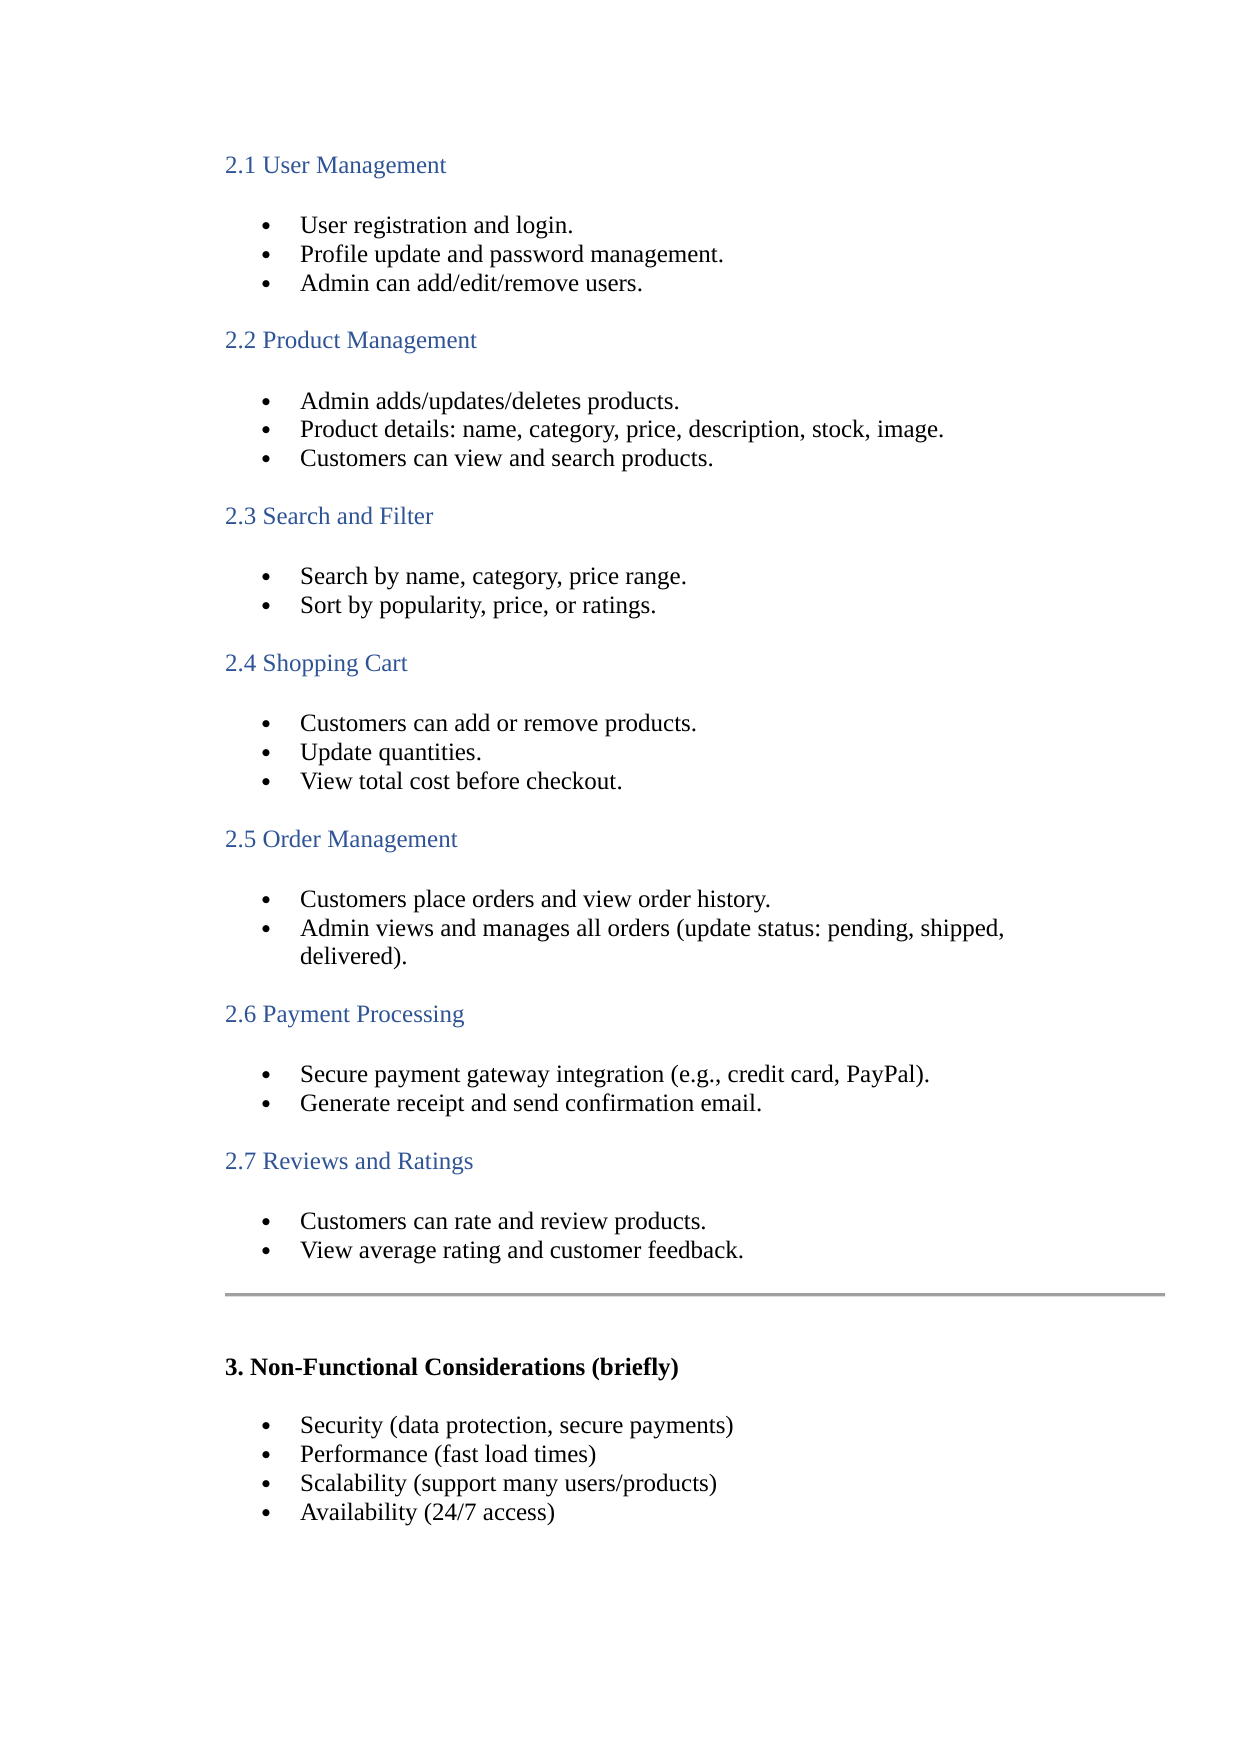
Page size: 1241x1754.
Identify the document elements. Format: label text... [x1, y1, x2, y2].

subtitle 3. Non-Functional Considerations (briefly) [225, 1352, 1090, 1381]
list Scalability (support many users/products) [262, 1468, 1090, 1497]
subtitle 2.2 Product Management [225, 326, 1090, 354]
list Admin adds/updates/deletes products. [262, 386, 1090, 414]
subtitle 2.1 User Management [225, 150, 1090, 179]
list Performance (fast load times) [262, 1439, 1090, 1468]
subtitle 2.3 Search and Filter [225, 501, 1090, 530]
list Generate receipt and send confirmation email. [262, 1088, 1090, 1117]
subtitle 2.4 Shopping Cart [225, 648, 1090, 677]
list Admin can add/edit/remove users. [262, 268, 1090, 296]
subtitle 2.7 Reviews and Ratings [225, 1146, 1090, 1175]
list Customers place orders and view order history. [262, 884, 1090, 913]
list Customers can add or remove products. [262, 708, 1090, 737]
list View total cost before checkout. [262, 766, 1090, 794]
list Availability (24/7 access) [262, 1497, 1090, 1525]
list User registration and login. [262, 210, 1090, 239]
list Admin views and manages all orders (update status: pending, shipped, delivered). [262, 913, 1090, 970]
list Customers can view and search products. [262, 443, 1090, 472]
list Update quantities. [262, 737, 1090, 766]
list View average rating and customer feedback. [262, 1235, 1090, 1264]
list Profile update and password management. [262, 239, 1090, 268]
list Sort by popularity, price, or ratings. [262, 590, 1090, 619]
list Customers can rate and review products. [262, 1206, 1090, 1235]
list Product details: name, category, price, description, stock, image. [262, 414, 1090, 443]
subtitle 2.6 Payment Processing [225, 999, 1090, 1028]
list Search by name, category, price range. [262, 561, 1090, 590]
subtitle 2.5 Order Management [225, 824, 1090, 852]
list Security (data protection, secure payments) [262, 1410, 1090, 1439]
list Secure payment gateway integration (e.g., credit card, PayPal). [262, 1059, 1090, 1088]
